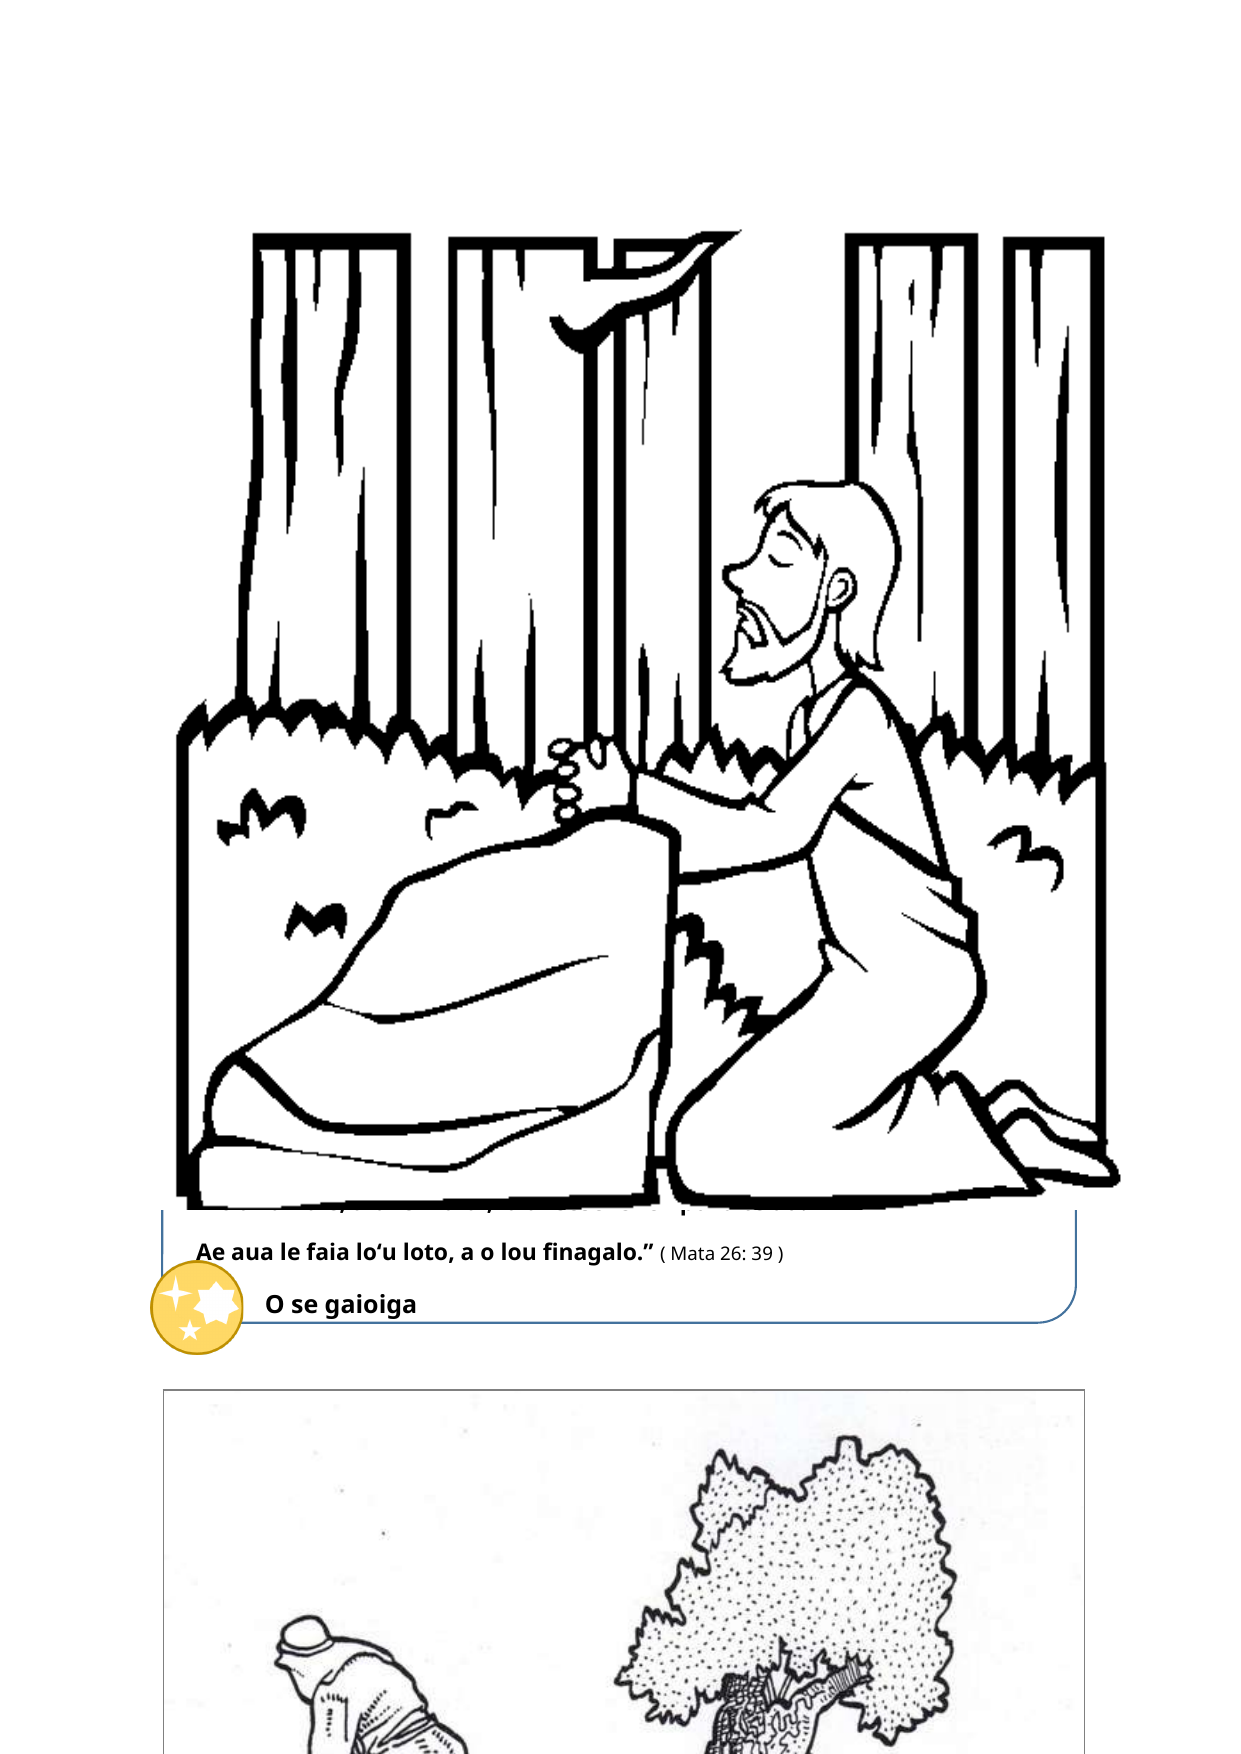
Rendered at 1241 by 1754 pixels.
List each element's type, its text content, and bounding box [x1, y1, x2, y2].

text Ae aua le faia loʻu loto, a o lou finagalo.” ( Mata 26: 39 ) [150, 1236, 1090, 1268]
picture [164, 1391, 1084, 1754]
picture [150, 1260, 244, 1355]
picture [150, 202, 1135, 1210]
text O se gaioiga [244, 1287, 1090, 1321]
